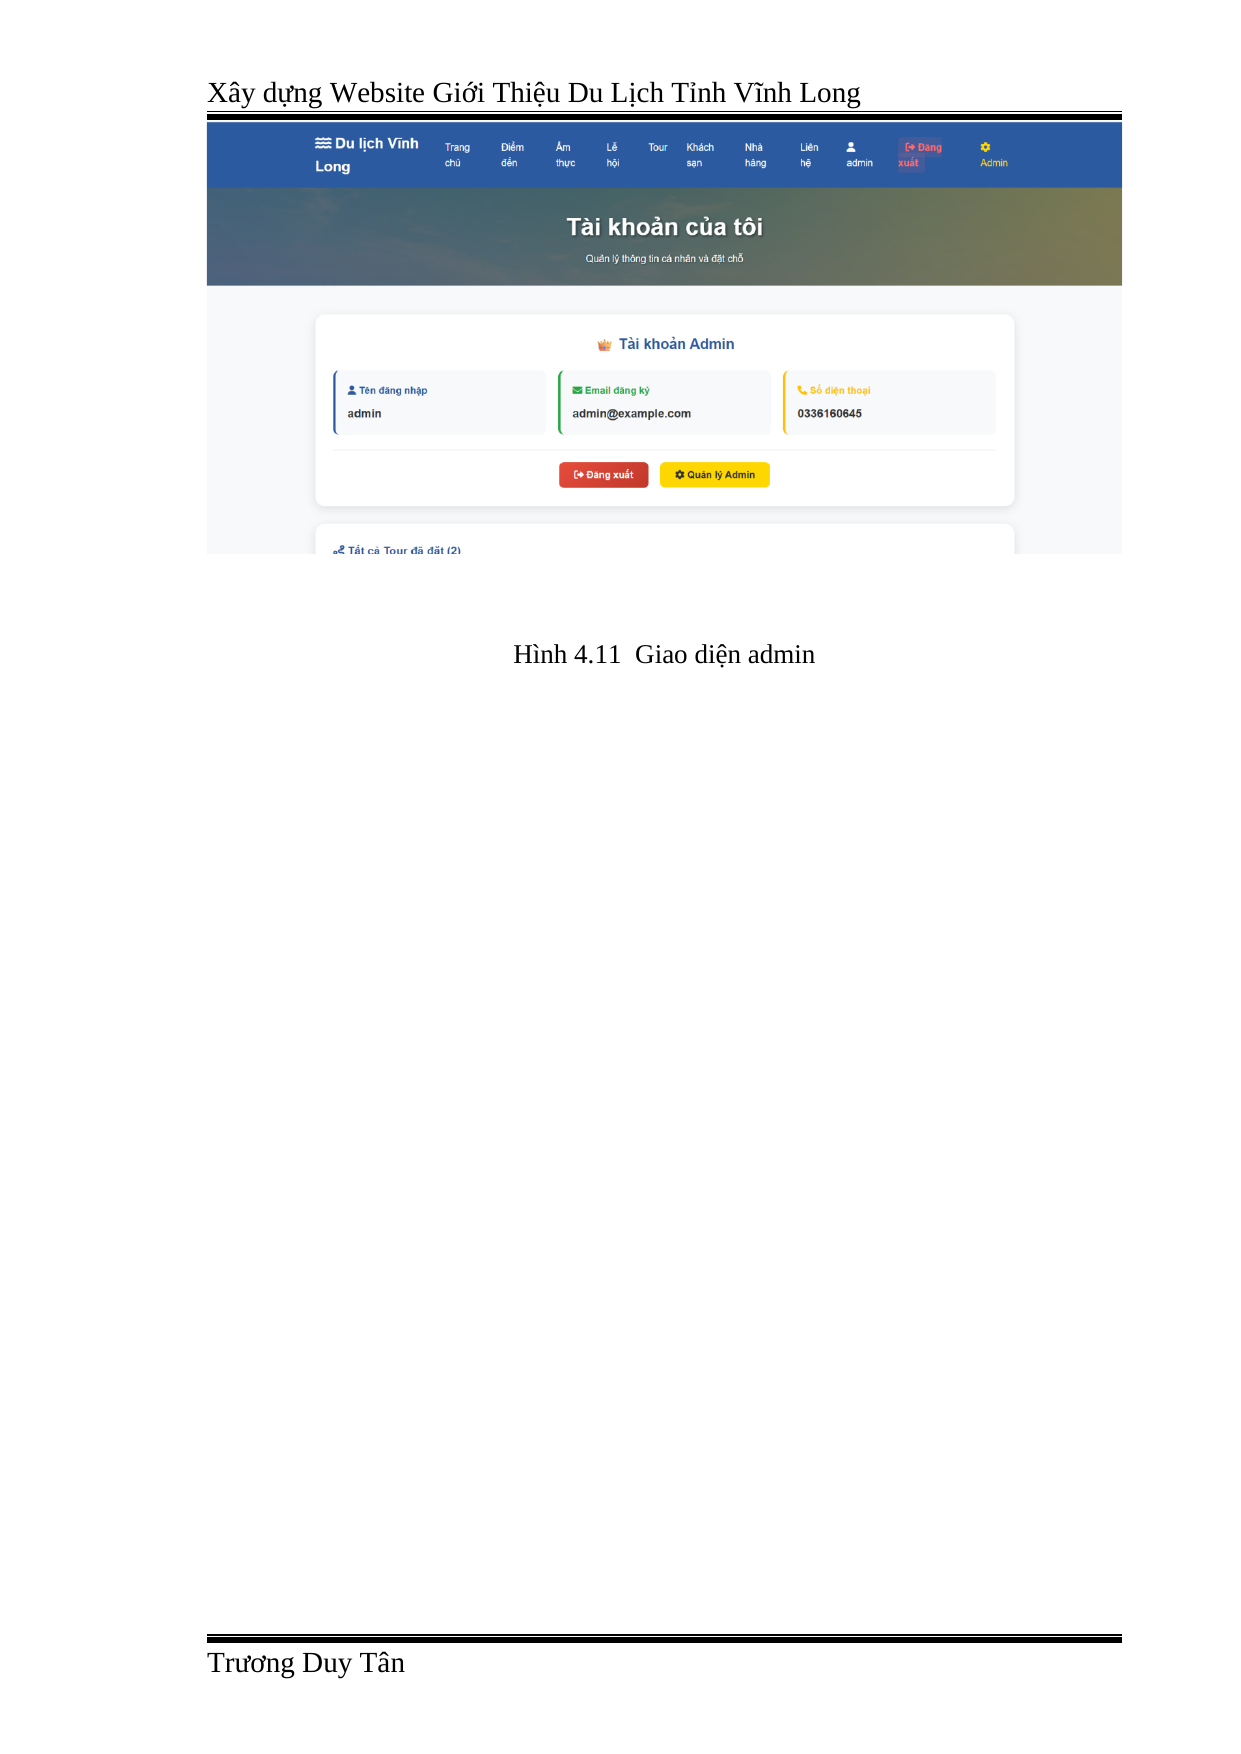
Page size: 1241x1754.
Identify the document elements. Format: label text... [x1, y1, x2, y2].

text Hình 4.11 Giao diện admin [207, 638, 1122, 669]
picture [206, 120, 1123, 554]
